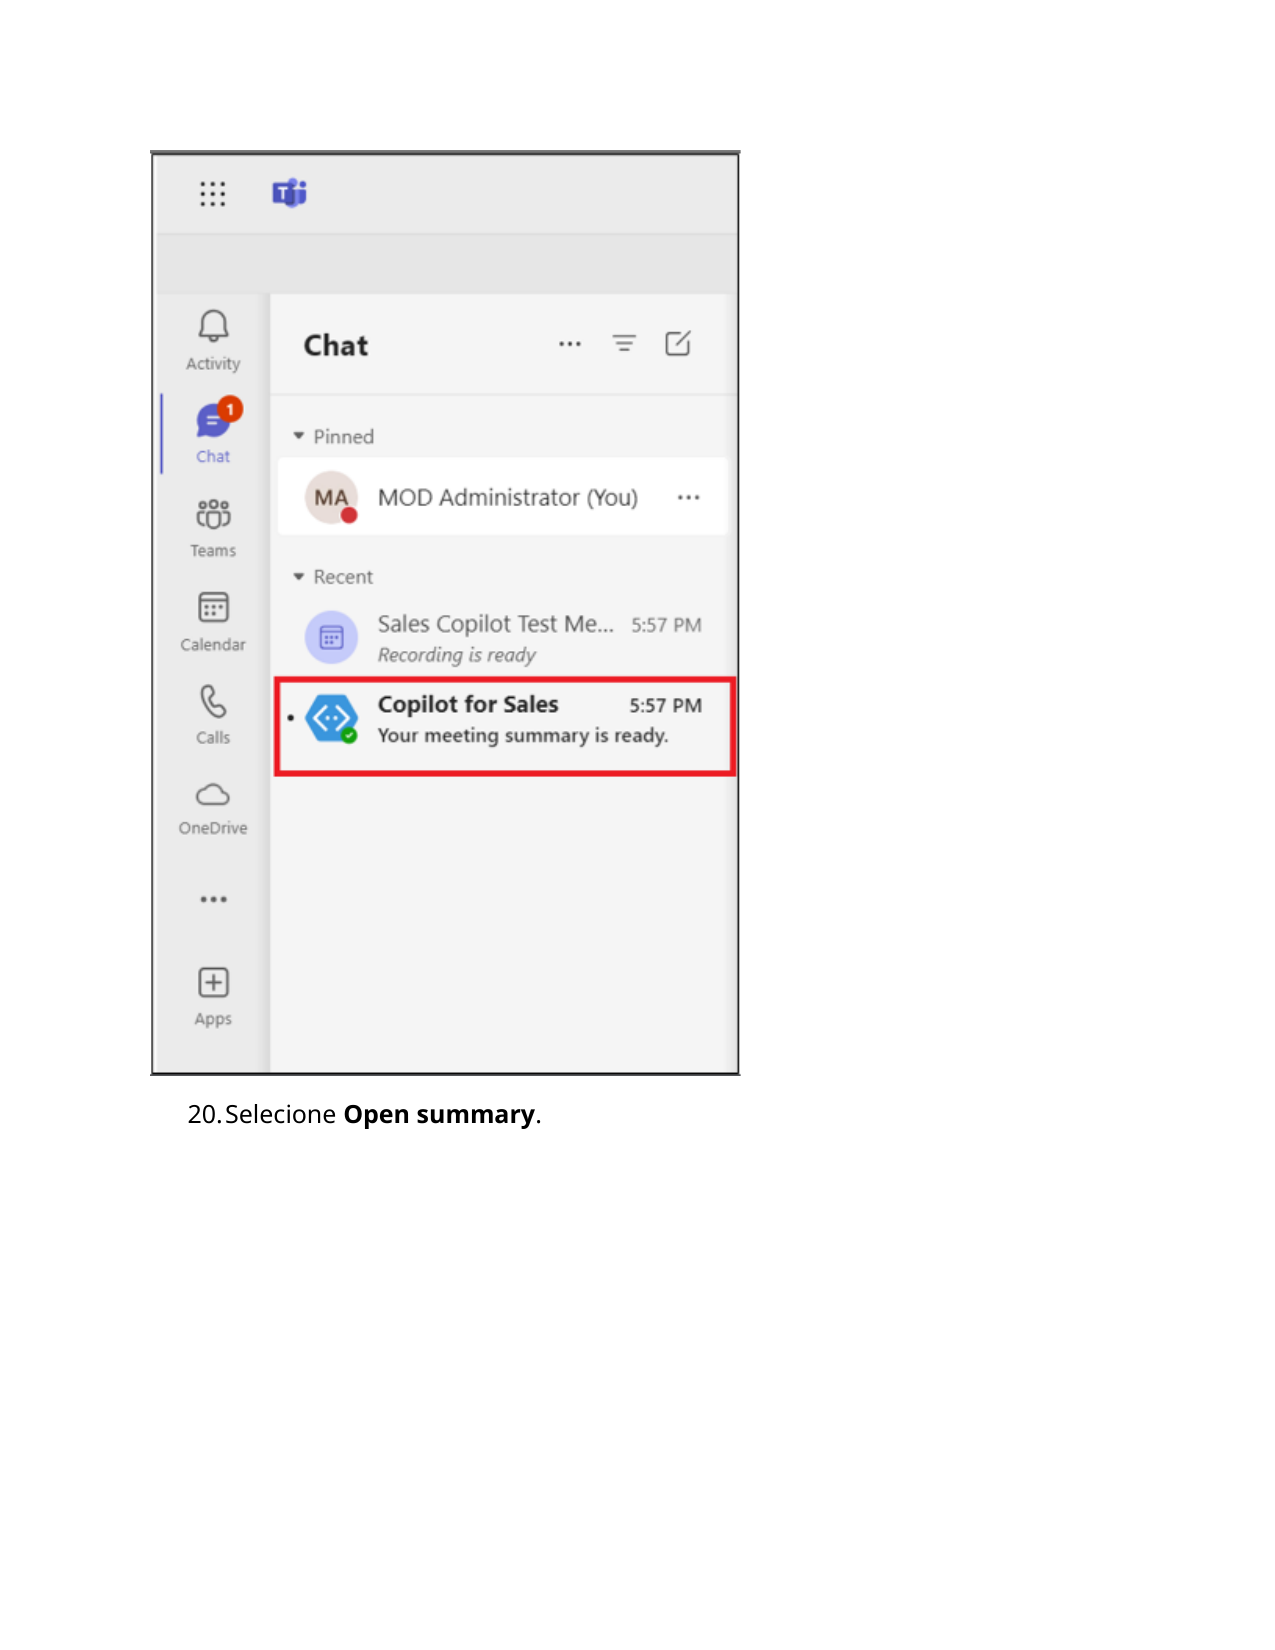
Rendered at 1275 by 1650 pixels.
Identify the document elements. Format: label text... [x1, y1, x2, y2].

picture [150, 150, 741, 1076]
list Selecione Open summary. [187, 1097, 1125, 1131]
